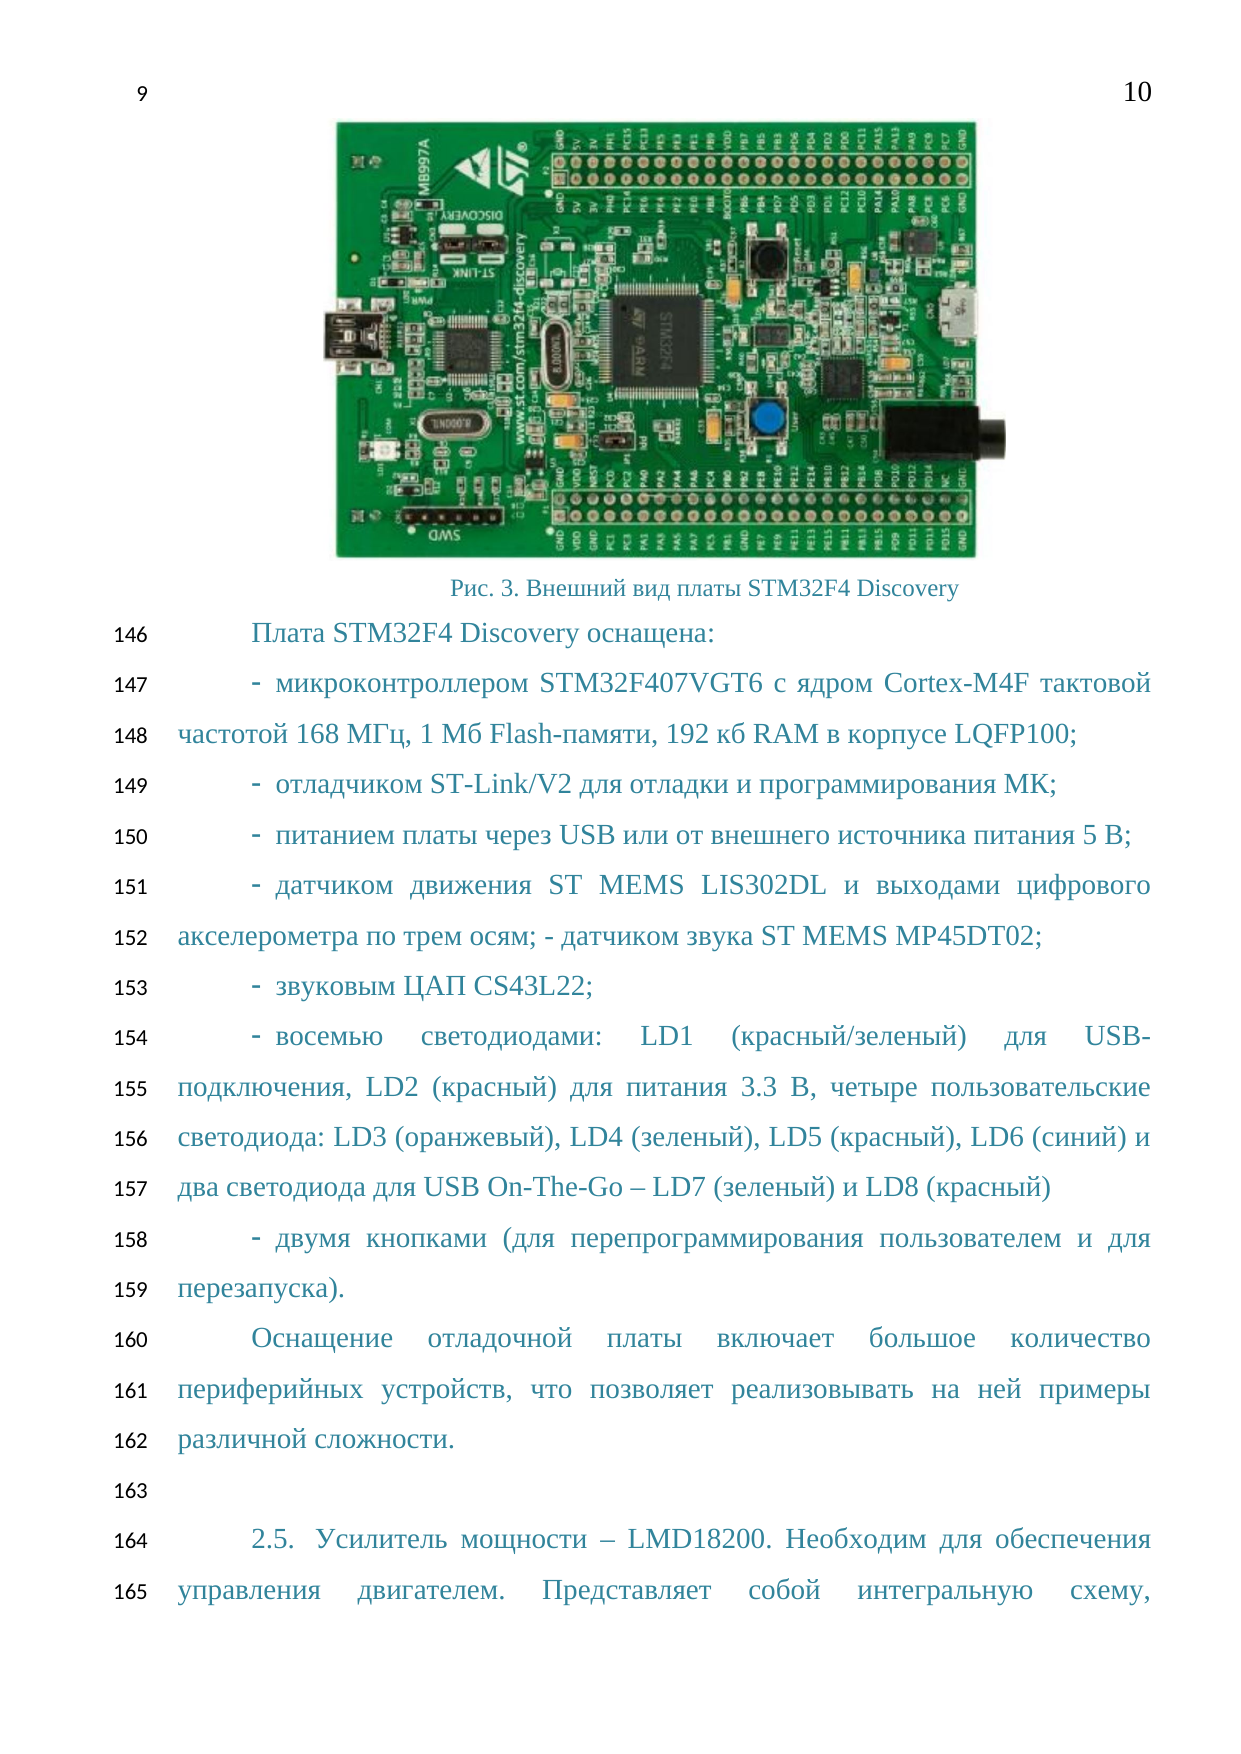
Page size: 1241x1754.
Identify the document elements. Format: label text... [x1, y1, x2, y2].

list отладчиком ST-Link/V2 для отладки и программирования МК; [177, 766, 1152, 800]
list звуковым ЦАП CS43L22; [177, 968, 1152, 1002]
text Оснащение отладочной платы включает большое количество периферийных устройств, что позволяет реализовывать на ней примеры различной сложности. [177, 1320, 1152, 1454]
list двумя кнопками (для перепрограммирования пользователем и для перезапуска). [177, 1220, 1152, 1304]
table_header [188, 118, 1141, 573]
text Плата STM32F4 Discovery оснащена: [177, 615, 1152, 649]
list датчиком движения ST MEMS LIS302DL и выходами цифрового акселерометра по трем осям; - датчиком звука ST MEMS MP45DT02; [177, 867, 1152, 951]
picture [323, 118, 1006, 561]
list питанием платы через USB или от внешнего источника питания 5 В; [177, 817, 1152, 850]
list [177, 1522, 1152, 1606]
list микроконтроллером STM32F407VGT6 с ядром Cortex-M4F тактовой частотой 168 МГц, 1 Мб Flash-памяти, 192 кб RAM в корпусе LQFP100; [177, 666, 1152, 749]
list восемью светодиодами: LD1 (красный/зеленый) для USB-подключения, LD2 (красный) для питания 3.3 В, четыре пользовательские светодиода: LD3 (оранжевый), LD4 (зеленый), LD5 (красный), LD6 (синий) и два светодиода для USB On-The-Go – LD7 (зеленый) и LD8 (красный) [177, 1018, 1152, 1203]
table_cell Рис. 3. Внешний вид платы STM32F4 Discovery [188, 574, 1141, 615]
